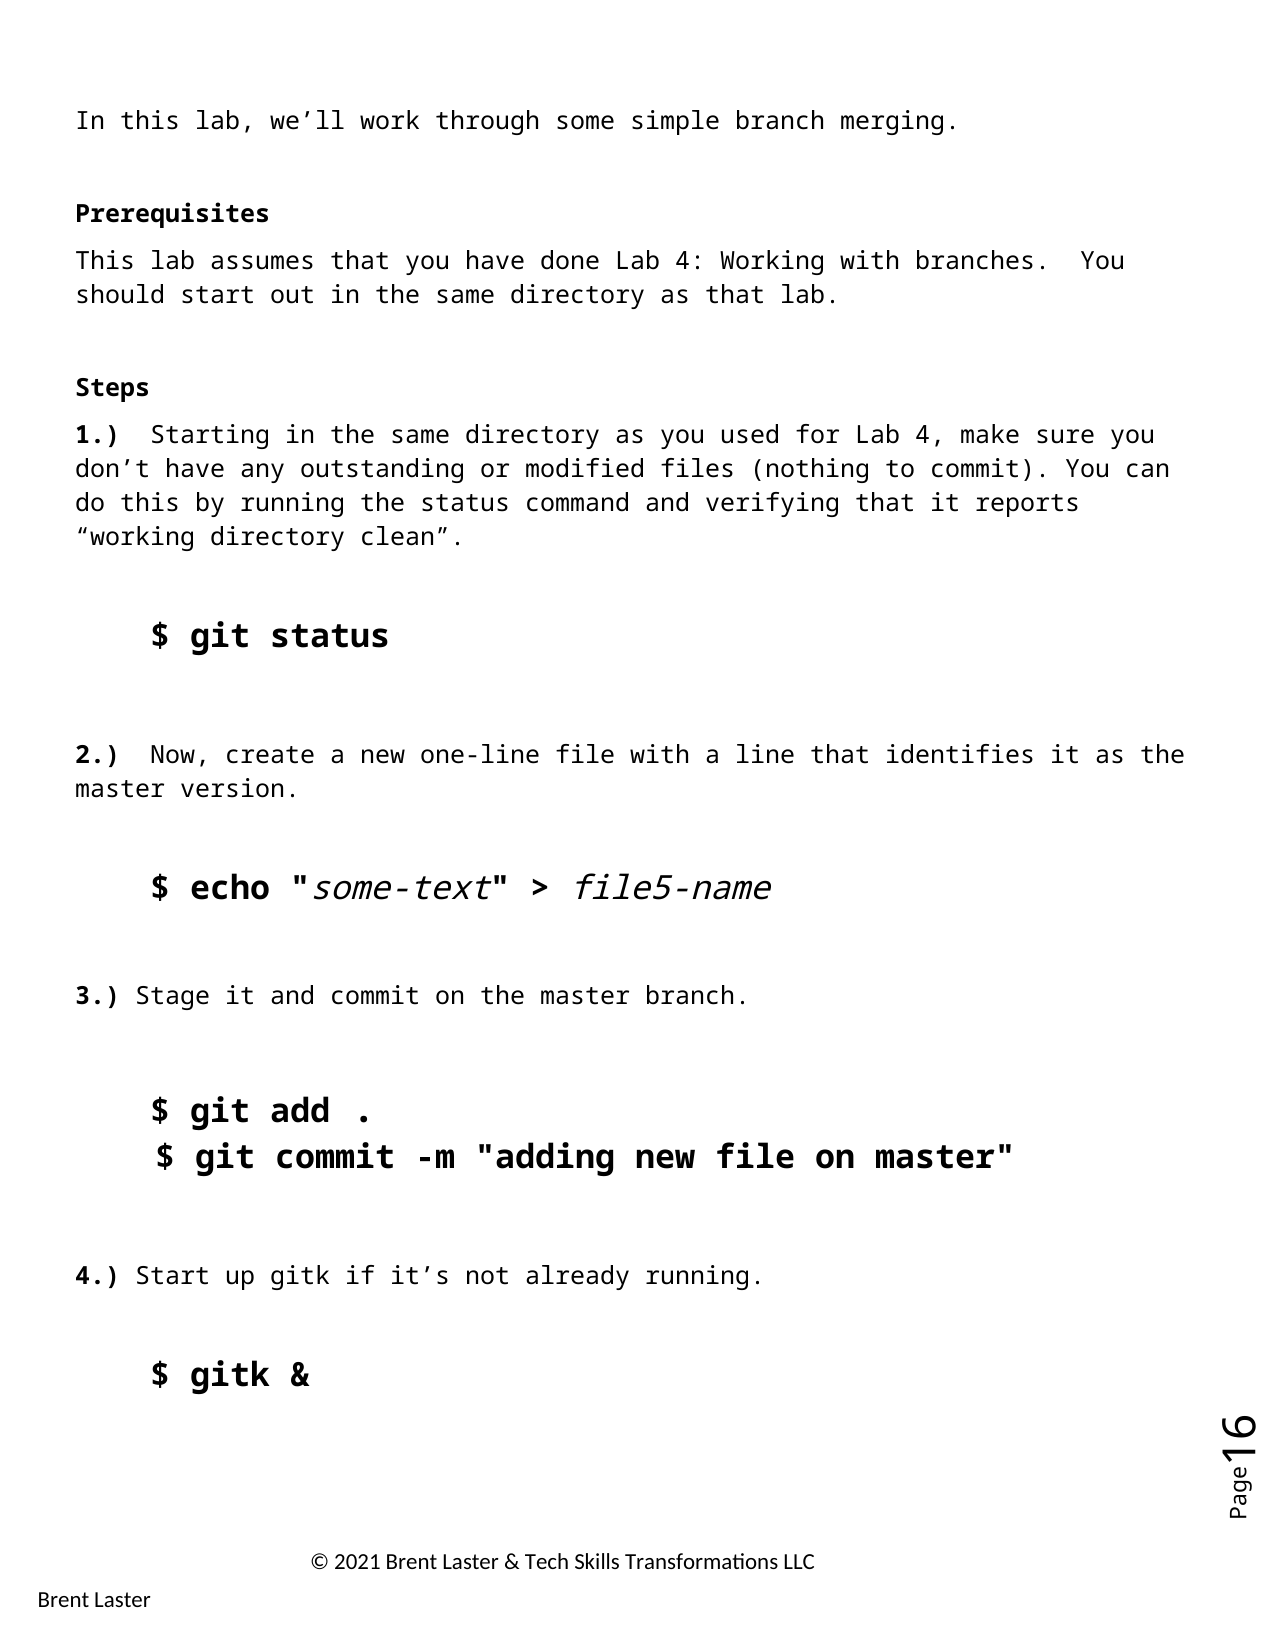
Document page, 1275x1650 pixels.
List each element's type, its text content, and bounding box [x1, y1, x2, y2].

text $ gitk & [150, 1351, 1200, 1396]
text 1.) Starting in the same directory as you used for Lab 4, make sure you don’t have any outstanding or modified files (nothing to commit). You can do this by running the status command and verifying that it reports “working directory clean”. [75, 416, 1200, 553]
text In this lab, we’ll work through some simple branch merging. [75, 103, 1200, 137]
text $ echo "some-text" > file5-name [75, 864, 1200, 909]
text $ git add . [150, 1082, 1200, 1133]
text Prerequisites [75, 196, 1200, 230]
text This lab assumes that you have done Lab 4: Working with branches. You should start out in the same directory as that lab. [75, 243, 1200, 311]
text 3.) Stage it and commit on the master branch. [75, 977, 1200, 1011]
text $ git status [150, 612, 1200, 657]
text 4.) Start up gitk if it’s not already running. [75, 1258, 1200, 1292]
text $ git commit -m "adding new file on master" [75, 1133, 1200, 1178]
text 2.) Now, create a new one-line file with a line that identifies it as the master version. [75, 737, 1200, 805]
text Steps [75, 370, 1200, 404]
